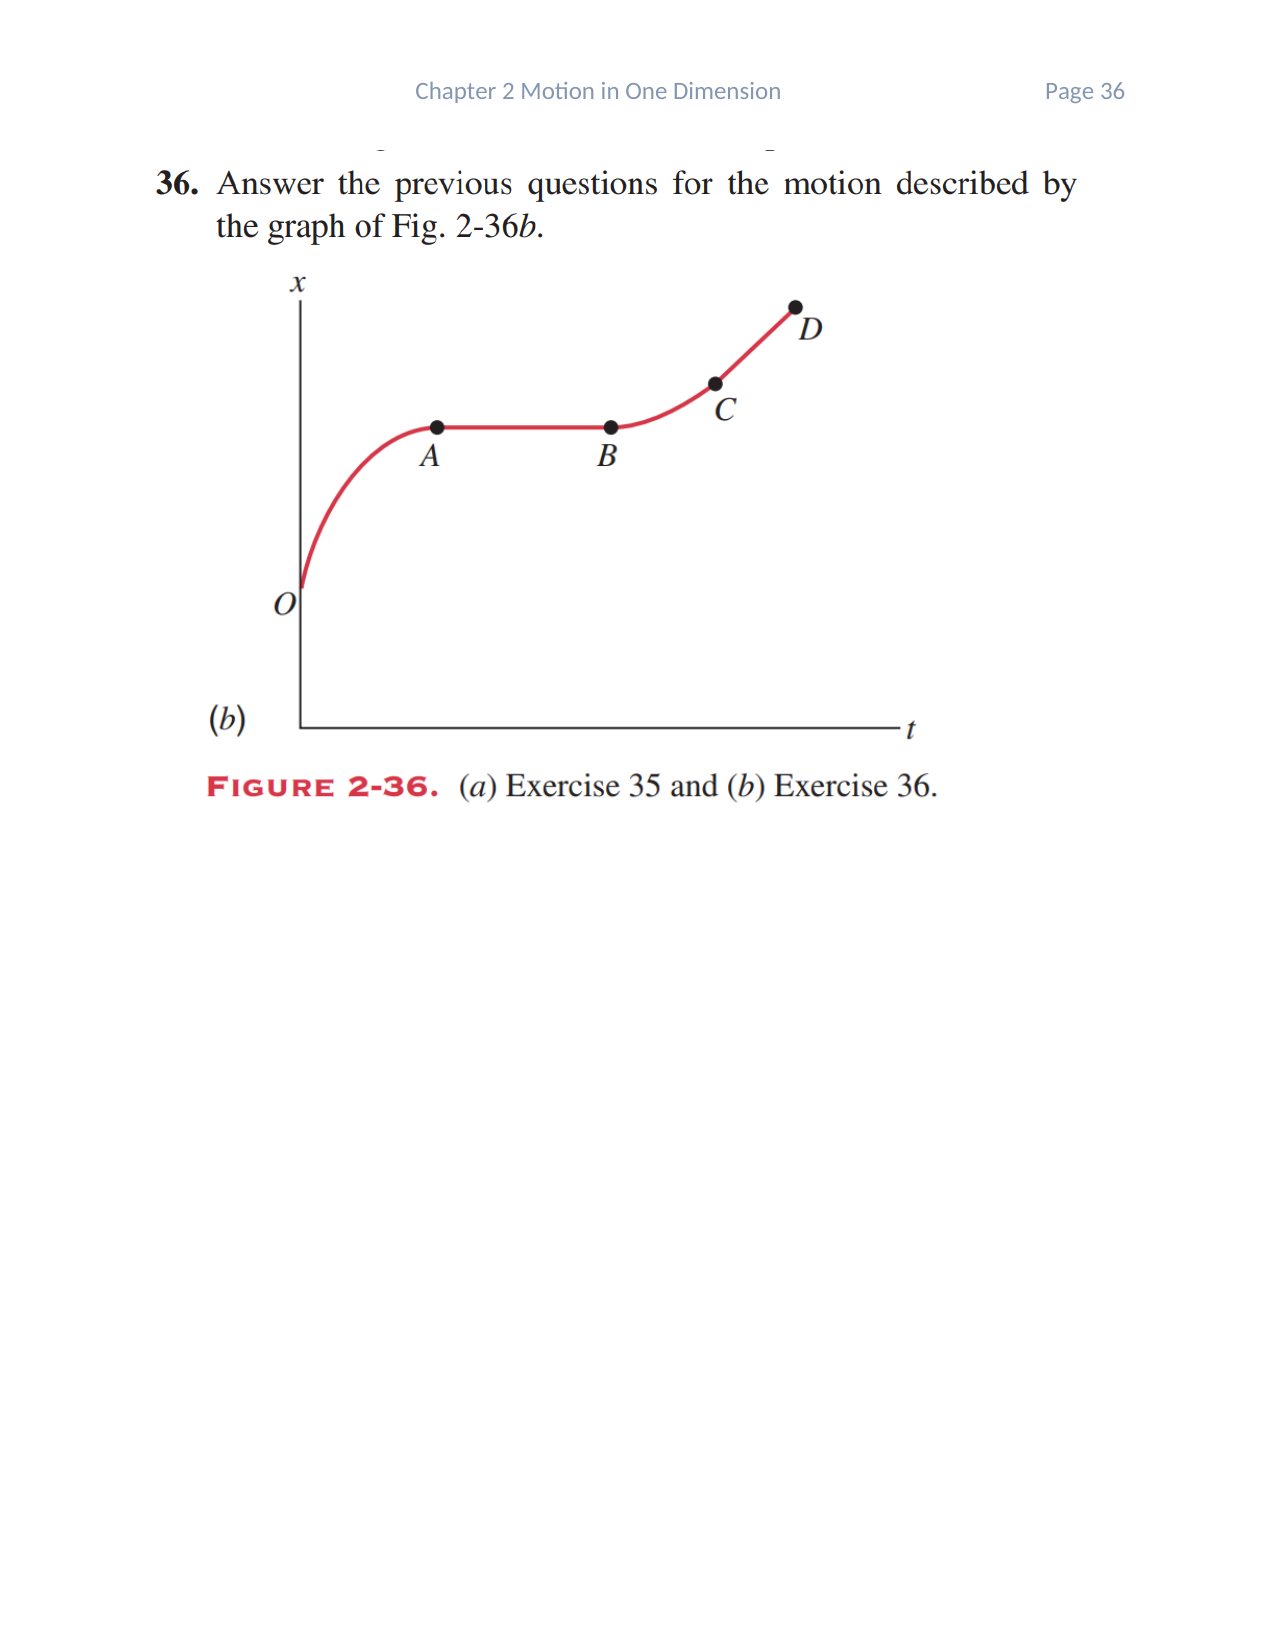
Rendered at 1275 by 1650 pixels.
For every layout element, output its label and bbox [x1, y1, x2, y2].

picture [135, 256, 1020, 814]
picture [135, 150, 1110, 255]
